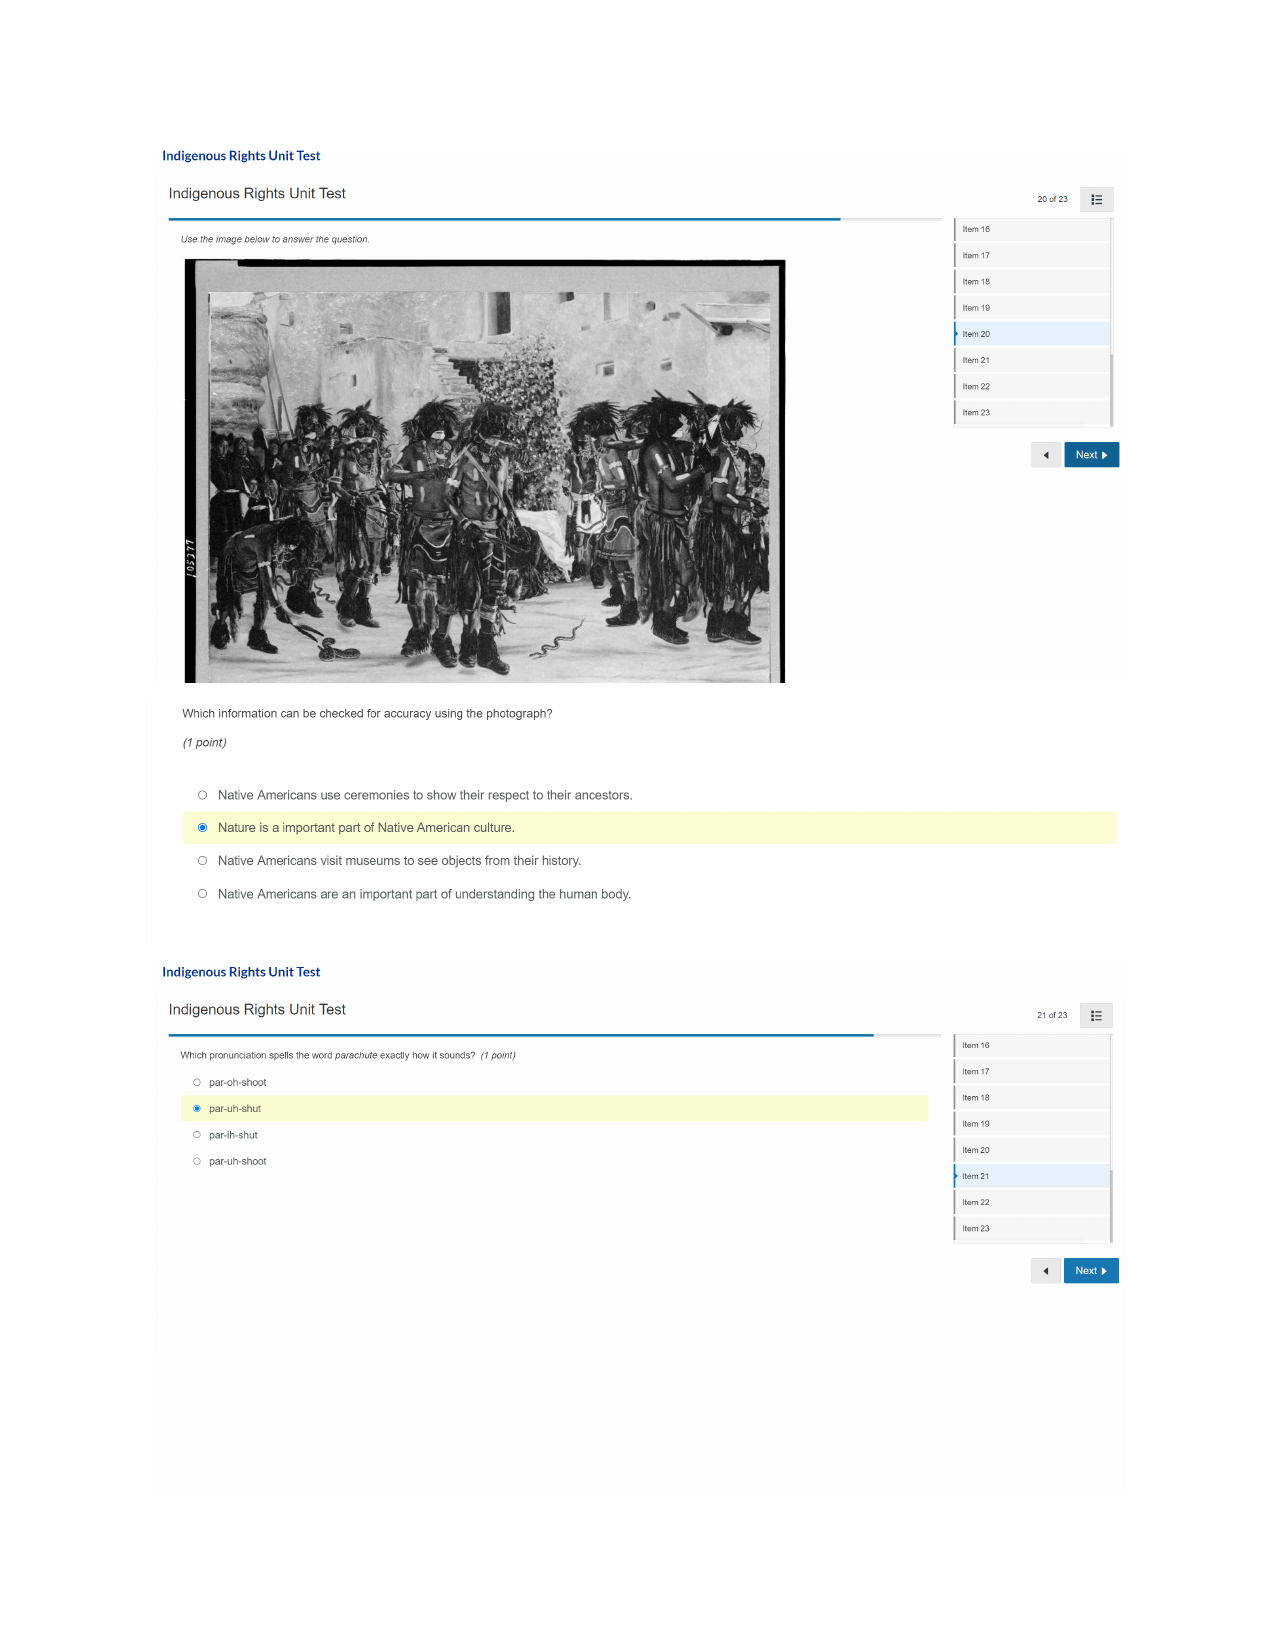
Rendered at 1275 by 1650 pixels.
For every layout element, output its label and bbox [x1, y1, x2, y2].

picture [150, 701, 1125, 941]
picture [150, 958, 1125, 1494]
picture [150, 150, 1125, 683]
